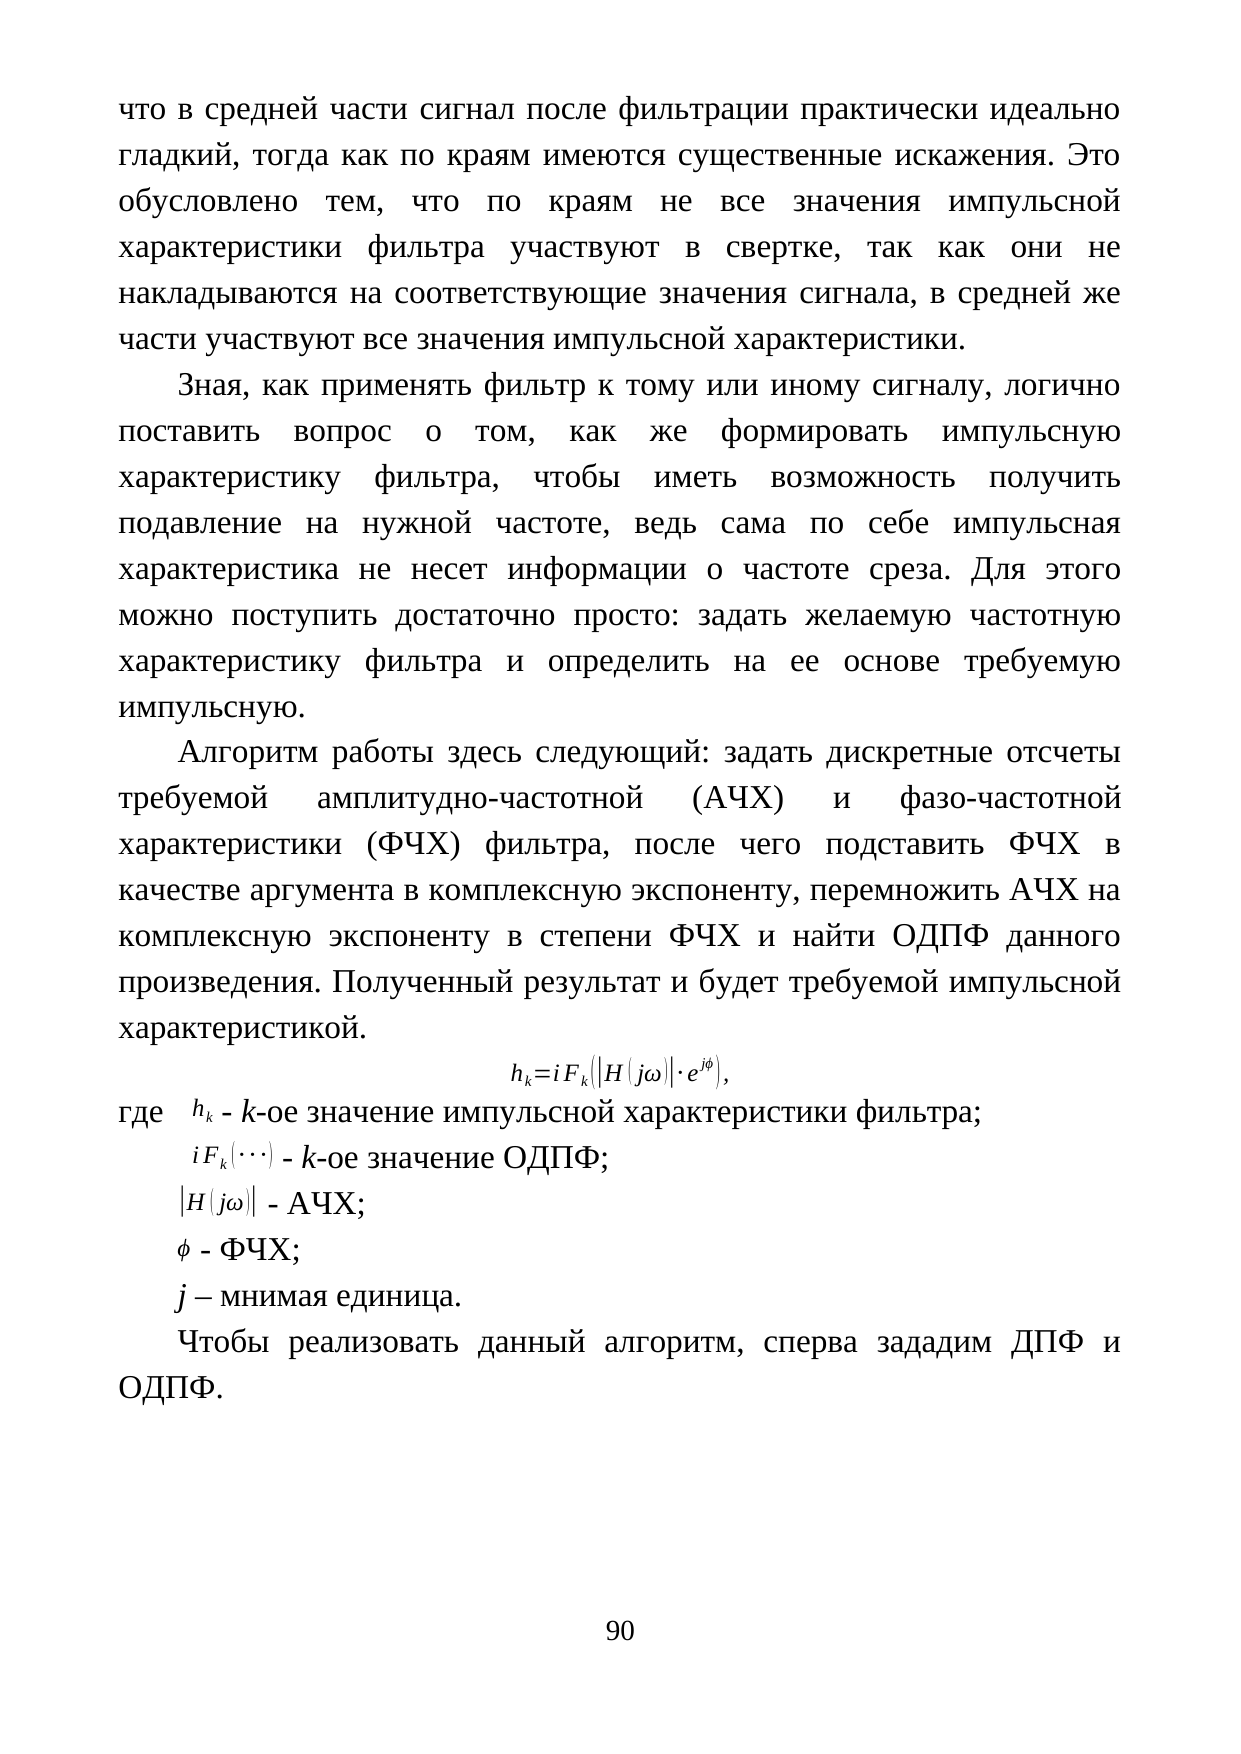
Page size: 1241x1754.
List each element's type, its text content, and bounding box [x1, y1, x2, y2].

text - ФЧХ; [118, 1229, 1122, 1267]
text где - k-ое значение импульсной характеристики фильтра; [118, 1091, 1122, 1129]
text Алгоритм работы здесь следующий: задать дискретные отсчеты требуемой амплитудно-частотной (АЧХ) и фазо-частотной характеристики (ФЧХ) фильтра, после чего подставить ФЧХ в качестве аргумента в комплексную экспоненту, перемножить АЧХ на комплексную экспоненту в степени ФЧХ и найти ОДПФ данного произведения. Полученный результат и будет требуемой импульсной характеристикой. [118, 732, 1122, 1046]
text j – мнимая единица. [118, 1275, 1122, 1313]
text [118, 89, 1122, 357]
text - АЧХ; [118, 1183, 1122, 1221]
text Чтобы реализовать данный алгоритм, сперва зададим ДПФ и ОДПФ. [118, 1321, 1122, 1405]
text - k-ое значение ОДПФ; [118, 1137, 1122, 1176]
text Зная, как применять фильтр к тому или иному сигналу, логично поставить вопрос о том, как же формировать импульсную характеристику фильтра, чтобы иметь возможность получить подавление на нужной частоте, ведь сама по себе импульсная характеристика не несет информации о частоте среза. Для этого можно поступить достаточно просто: задать желаемую частотную характеристику фильтра и определить на ее основе требуемую импульсную. [118, 364, 1122, 724]
